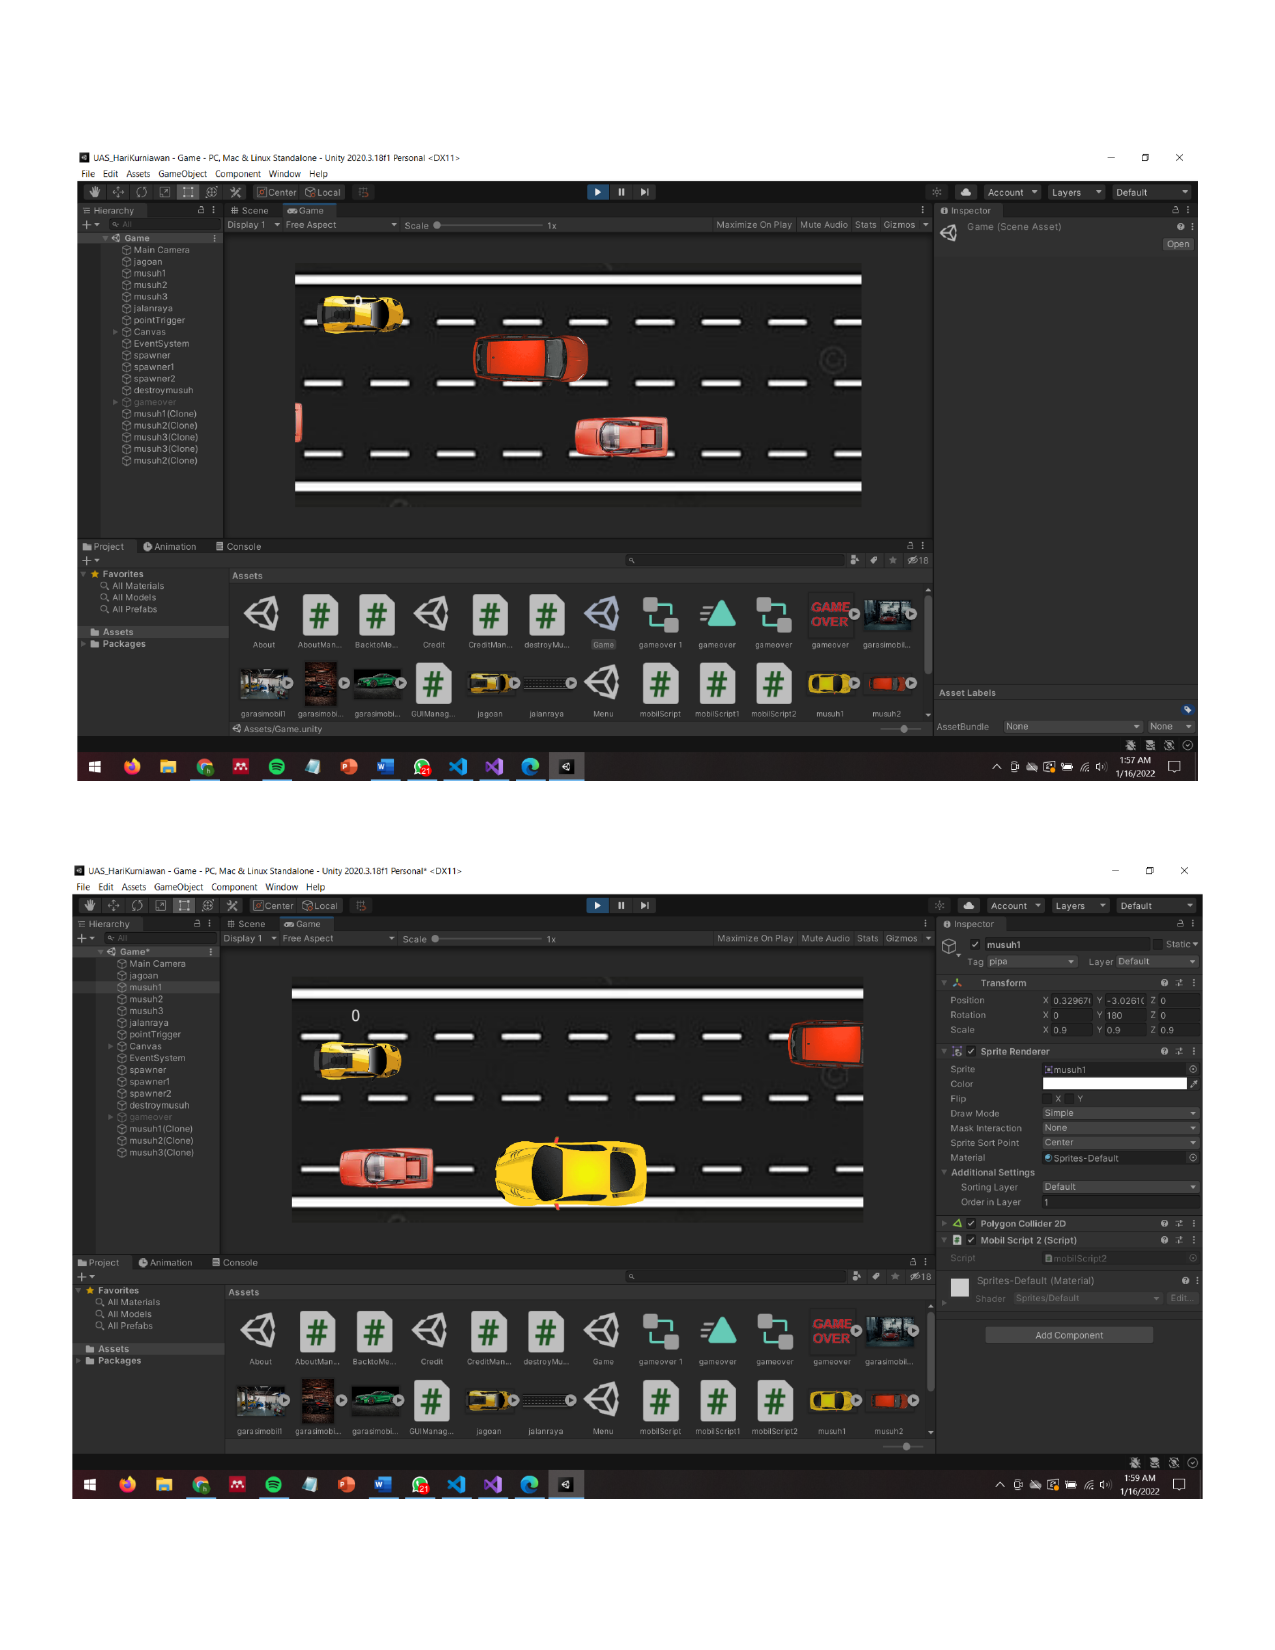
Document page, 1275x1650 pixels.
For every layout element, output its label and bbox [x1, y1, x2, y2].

picture [77, 150, 1198, 781]
picture [72, 862, 1203, 1499]
